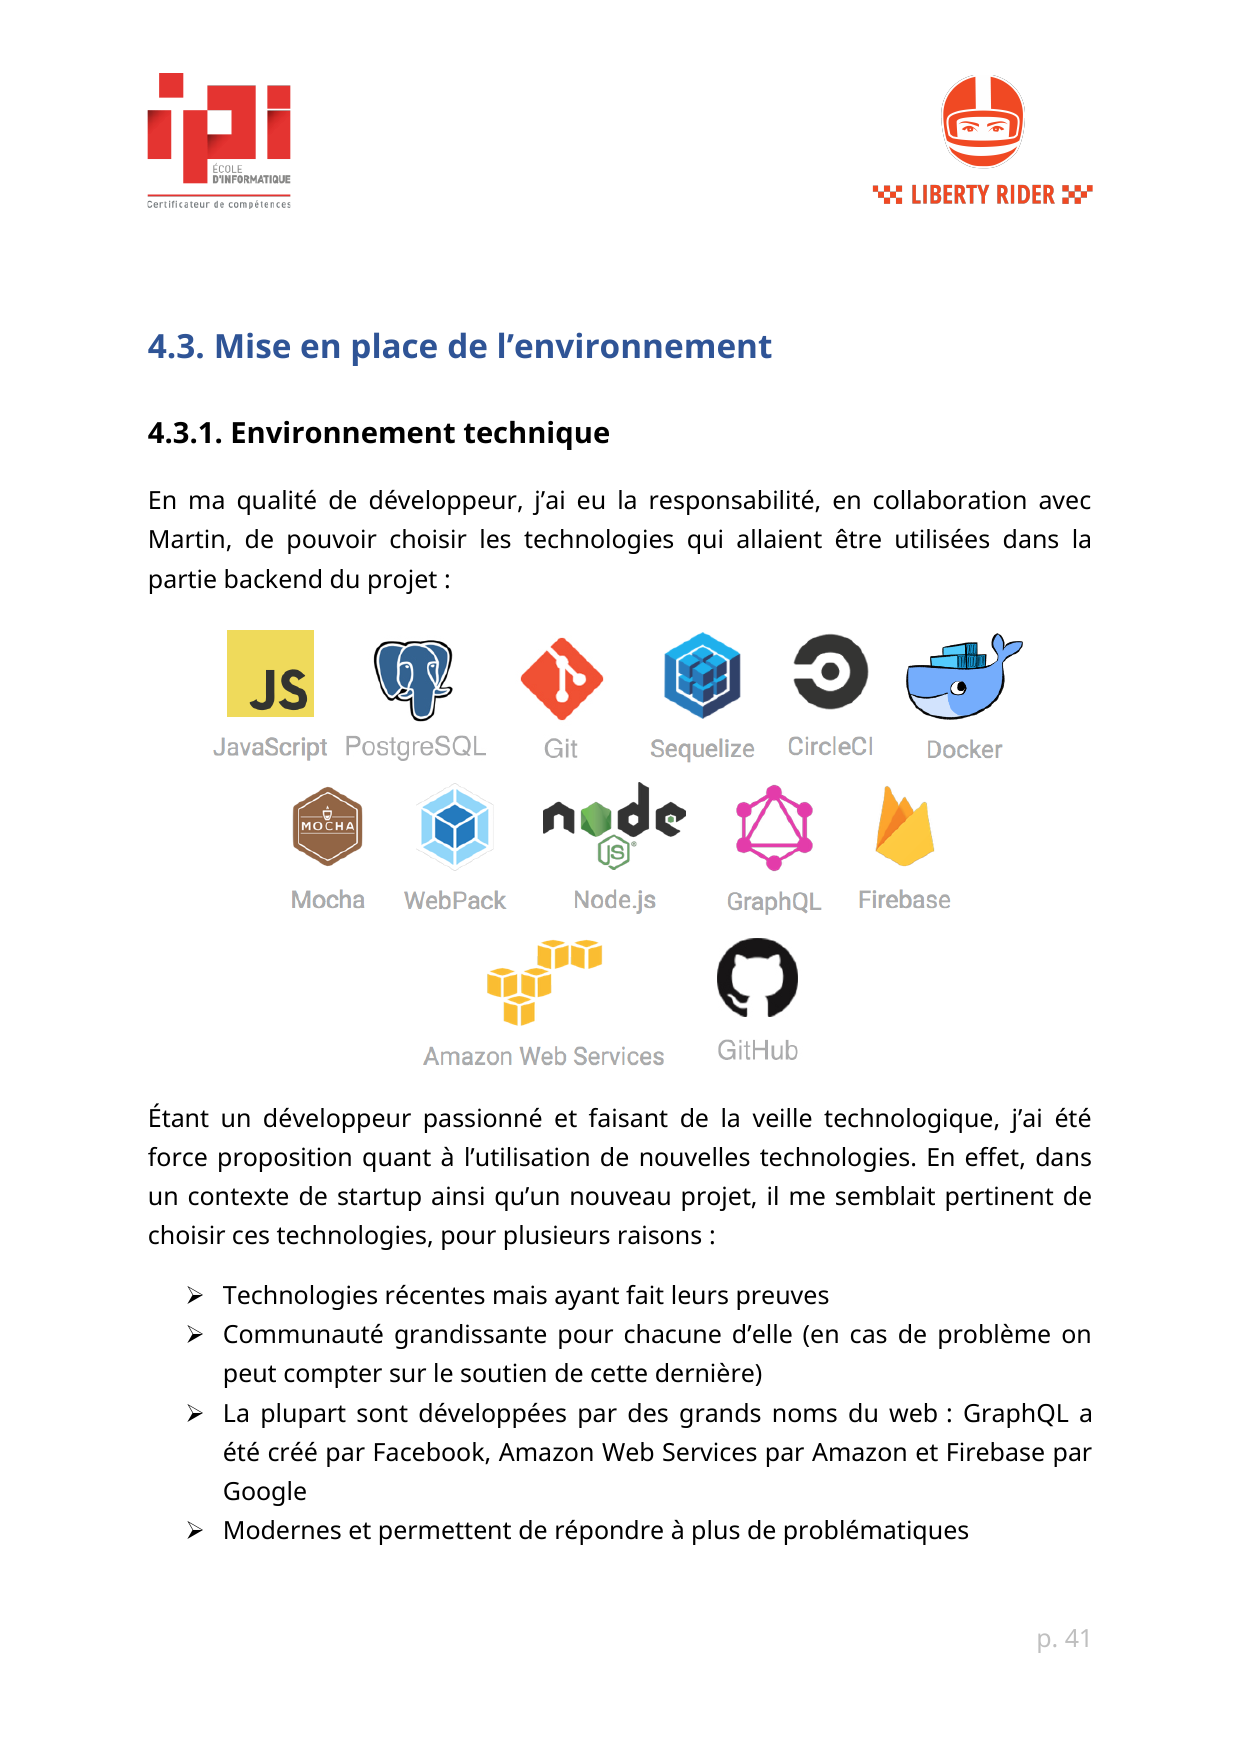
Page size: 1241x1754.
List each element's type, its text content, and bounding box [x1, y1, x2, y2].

picture [409, 926, 832, 1075]
text Étant un développeur passionné et faisant de la veille technologique, j’ai été force proposition quant à l’utilisation de nouvelles technologies. En effet, dans un contexte de startup ainsi qu’un nouveau projet, il me semblait pertinent de choisir ces technologies, pour plusieurs raisons : [148, 1100, 1093, 1252]
picture [271, 774, 970, 922]
subtitle Mise en place de l’environnement [148, 323, 1093, 368]
text En ma qualité de développeur, j’ai eu la responsabilité, en collaboration avec Martin, de pouvoir choisir les technologies qui allaient être utilisées dans la partie backend du projet : [148, 483, 1093, 595]
list Modernes et permettent de répondre à plus de problématiques [185, 1513, 1093, 1547]
subtitle Environnement technique [148, 412, 1093, 452]
list Technologies récentes mais ayant fait leurs preuves [185, 1278, 1093, 1312]
picture [201, 621, 1040, 769]
list Communauté grandissante pour chacune d’elle (en cas de problème on peut compter sur le soutien de cette dernière) [185, 1317, 1093, 1390]
list La plupart sont développées par des grands noms du web : GraphQL a été créé par Facebook, Amazon Web Services par Amazon et Firebase par Google [185, 1395, 1093, 1508]
picture [872, 75, 1093, 209]
picture [147, 73, 291, 209]
